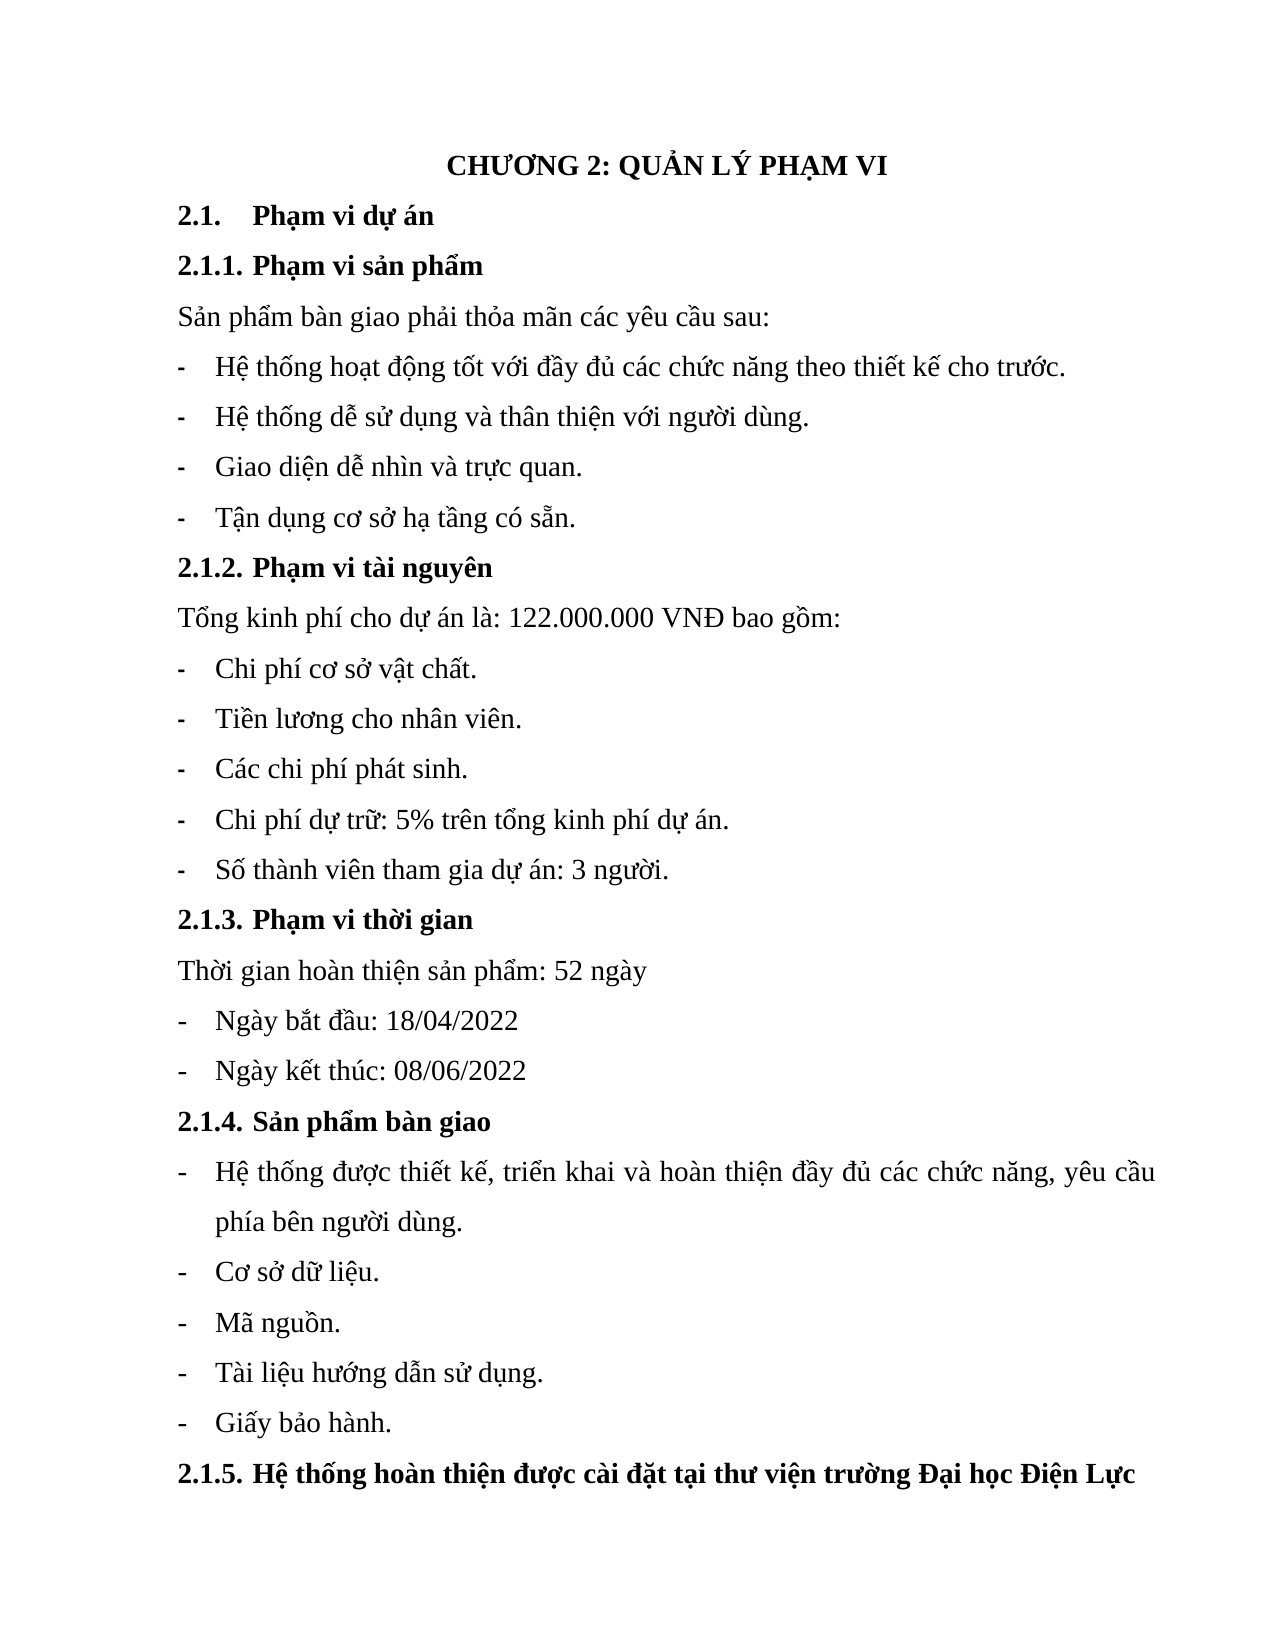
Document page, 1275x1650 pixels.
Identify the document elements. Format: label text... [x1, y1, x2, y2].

list Chi phí dự trữ: 5% trên tổng kinh phí dự án. [177, 802, 1157, 835]
list Phạm vi tài nguyên [177, 550, 1157, 584]
list Phạm vi dự án [177, 198, 1157, 232]
list Tận dụng cơ sở hạ tầng có sẵn. [177, 500, 1157, 533]
list Chi phí cơ sở vật chất. [177, 651, 1157, 684]
list Ngày kết thúc: 08/06/2022 [177, 1053, 1157, 1087]
list Tiền lương cho nhân viên. [177, 701, 1157, 735]
list Hệ thống hoạt động tốt với đầy đủ các chức năng theo thiết kế cho trước. [177, 349, 1157, 382]
list Mã nguồn. [177, 1305, 1157, 1338]
list CHƯƠNG 2: QUẢN LÝ PHẠM VI [177, 148, 1157, 181]
list Cơ sở dữ liệu. [177, 1254, 1157, 1288]
list Sản phẩm bàn giao [177, 1104, 1157, 1137]
list Các chi phí phát sinh. [177, 751, 1157, 785]
text Thời gian hoàn thiện sản phẩm: 52 ngày [177, 953, 1157, 986]
list Giấy bảo hành. [177, 1406, 1157, 1439]
list Tổng kinh phí cho dự án là: 122.000.000 VNĐ bao gồm: [177, 601, 1157, 634]
list Số thành viên tham gia dự án: 3 người. [177, 852, 1157, 886]
list Phạm vi sản phẩm [177, 248, 1157, 282]
list Tài liệu hướng dẫn sử dụng. [177, 1355, 1157, 1389]
list Sản phẩm bàn giao phải thỏa mãn các yêu cầu sau: [177, 299, 1157, 332]
list Hệ thống được thiết kế, triển khai và hoàn thiện đầy đủ các chức năng, yêu cầu phía bên người dùng. [177, 1154, 1157, 1238]
list Giao diện dễ nhìn và trực quan. [177, 449, 1157, 483]
list Hệ thống hoàn thiện được cài đặt tại thư viện trường Đại học Điện Lực [177, 1456, 1157, 1489]
list Phạm vi thời gian [177, 902, 1157, 936]
list Hệ thống dễ sử dụng và thân thiện với người dùng. [177, 399, 1157, 433]
list Ngày bắt đầu: 18/04/2022 [177, 1003, 1157, 1037]
